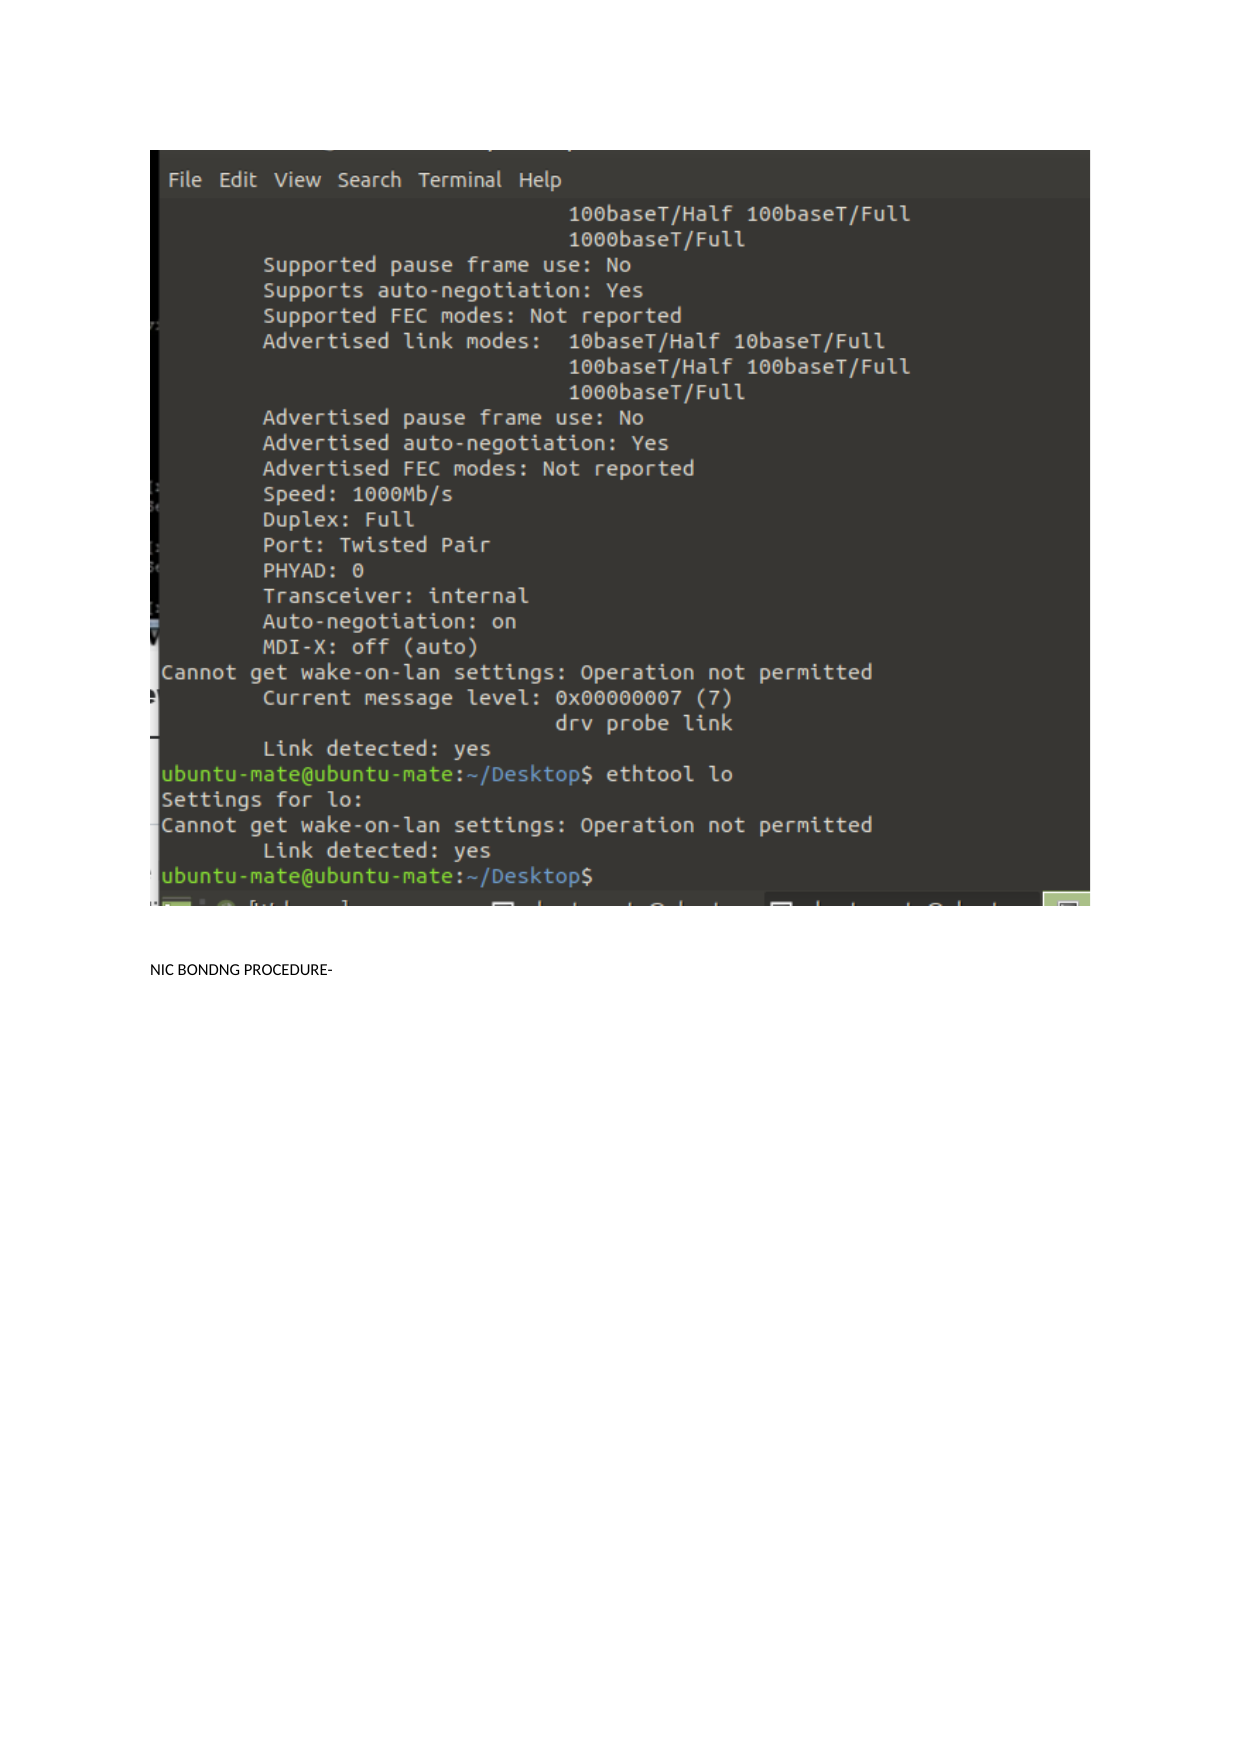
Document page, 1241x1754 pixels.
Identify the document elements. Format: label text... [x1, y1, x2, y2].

picture [150, 150, 1091, 906]
text NIC BONDNG PROCEDURE- [150, 959, 1090, 979]
